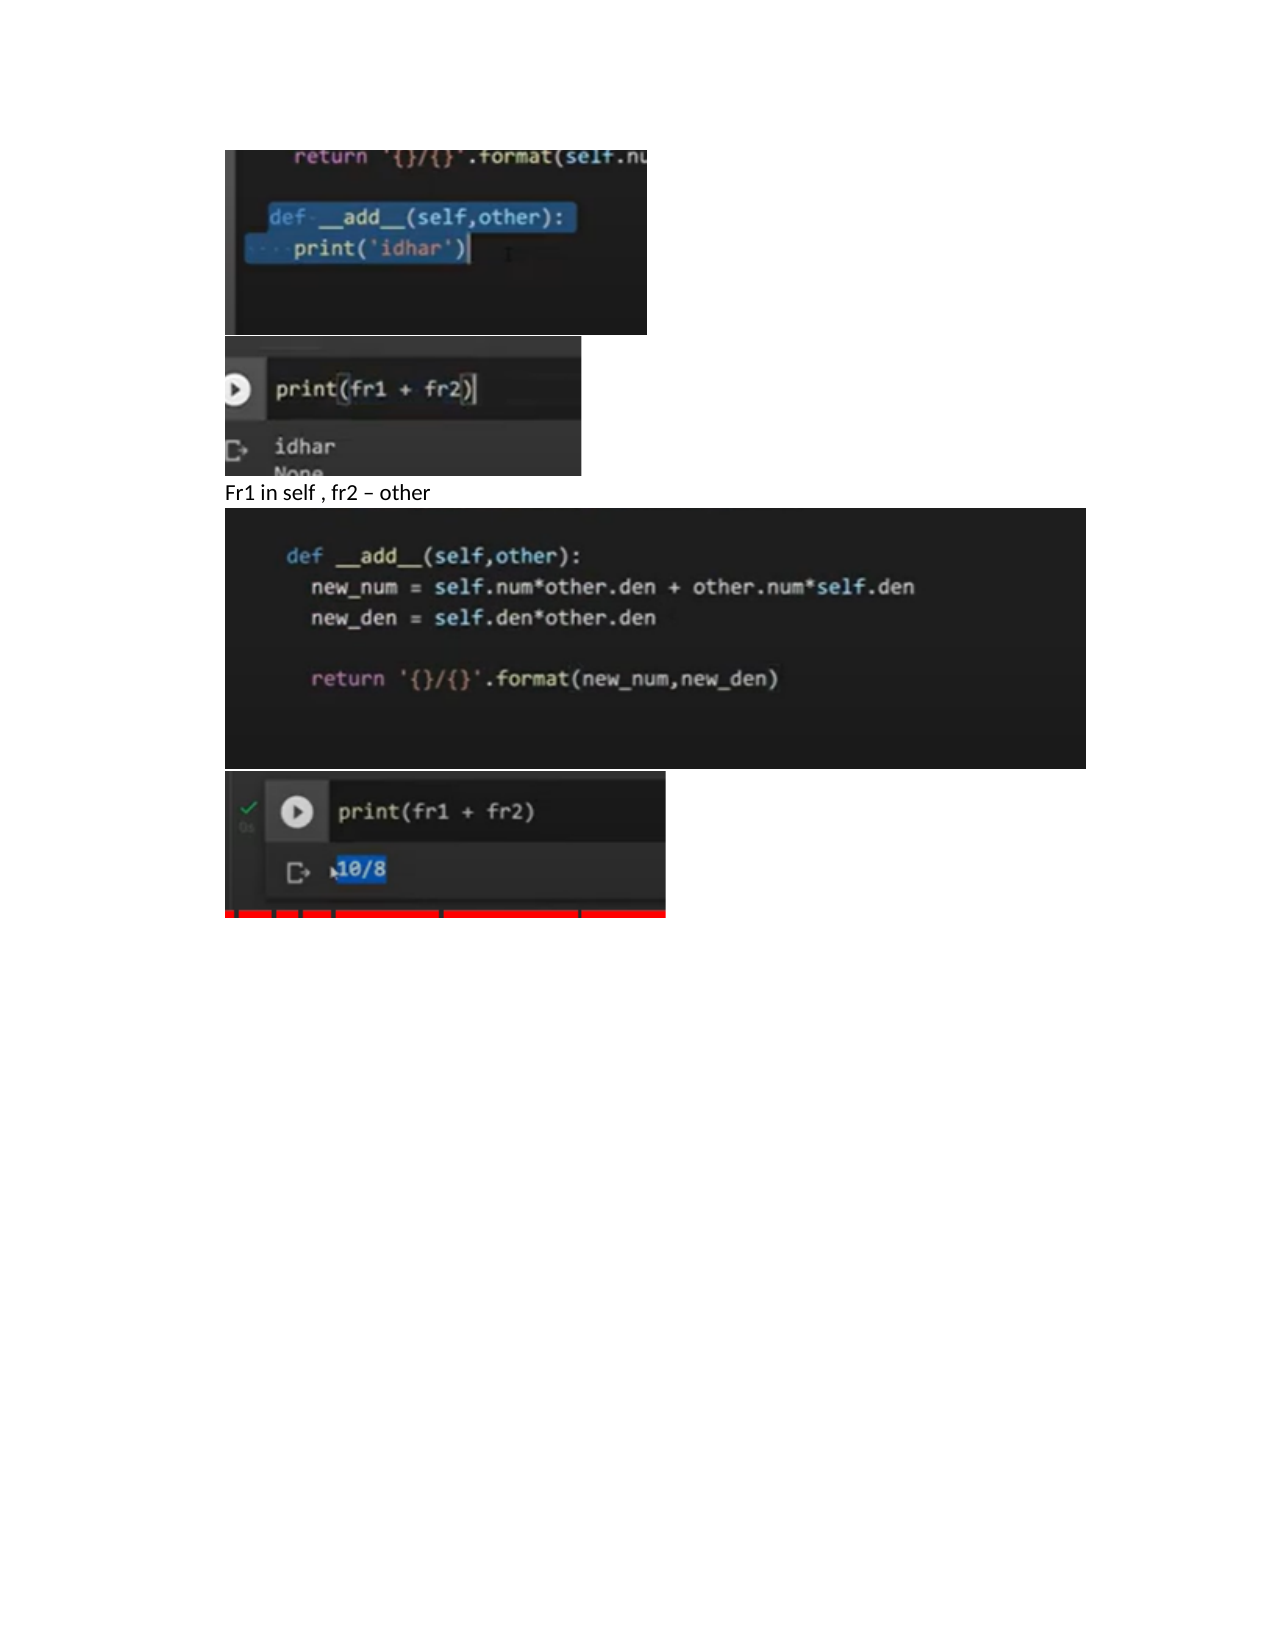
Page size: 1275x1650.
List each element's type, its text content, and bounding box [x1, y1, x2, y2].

picture [225, 508, 1086, 769]
picture [225, 150, 647, 335]
picture [225, 771, 666, 918]
list Fr1 in self , fr2 – other [225, 478, 1125, 506]
picture [225, 336, 582, 476]
